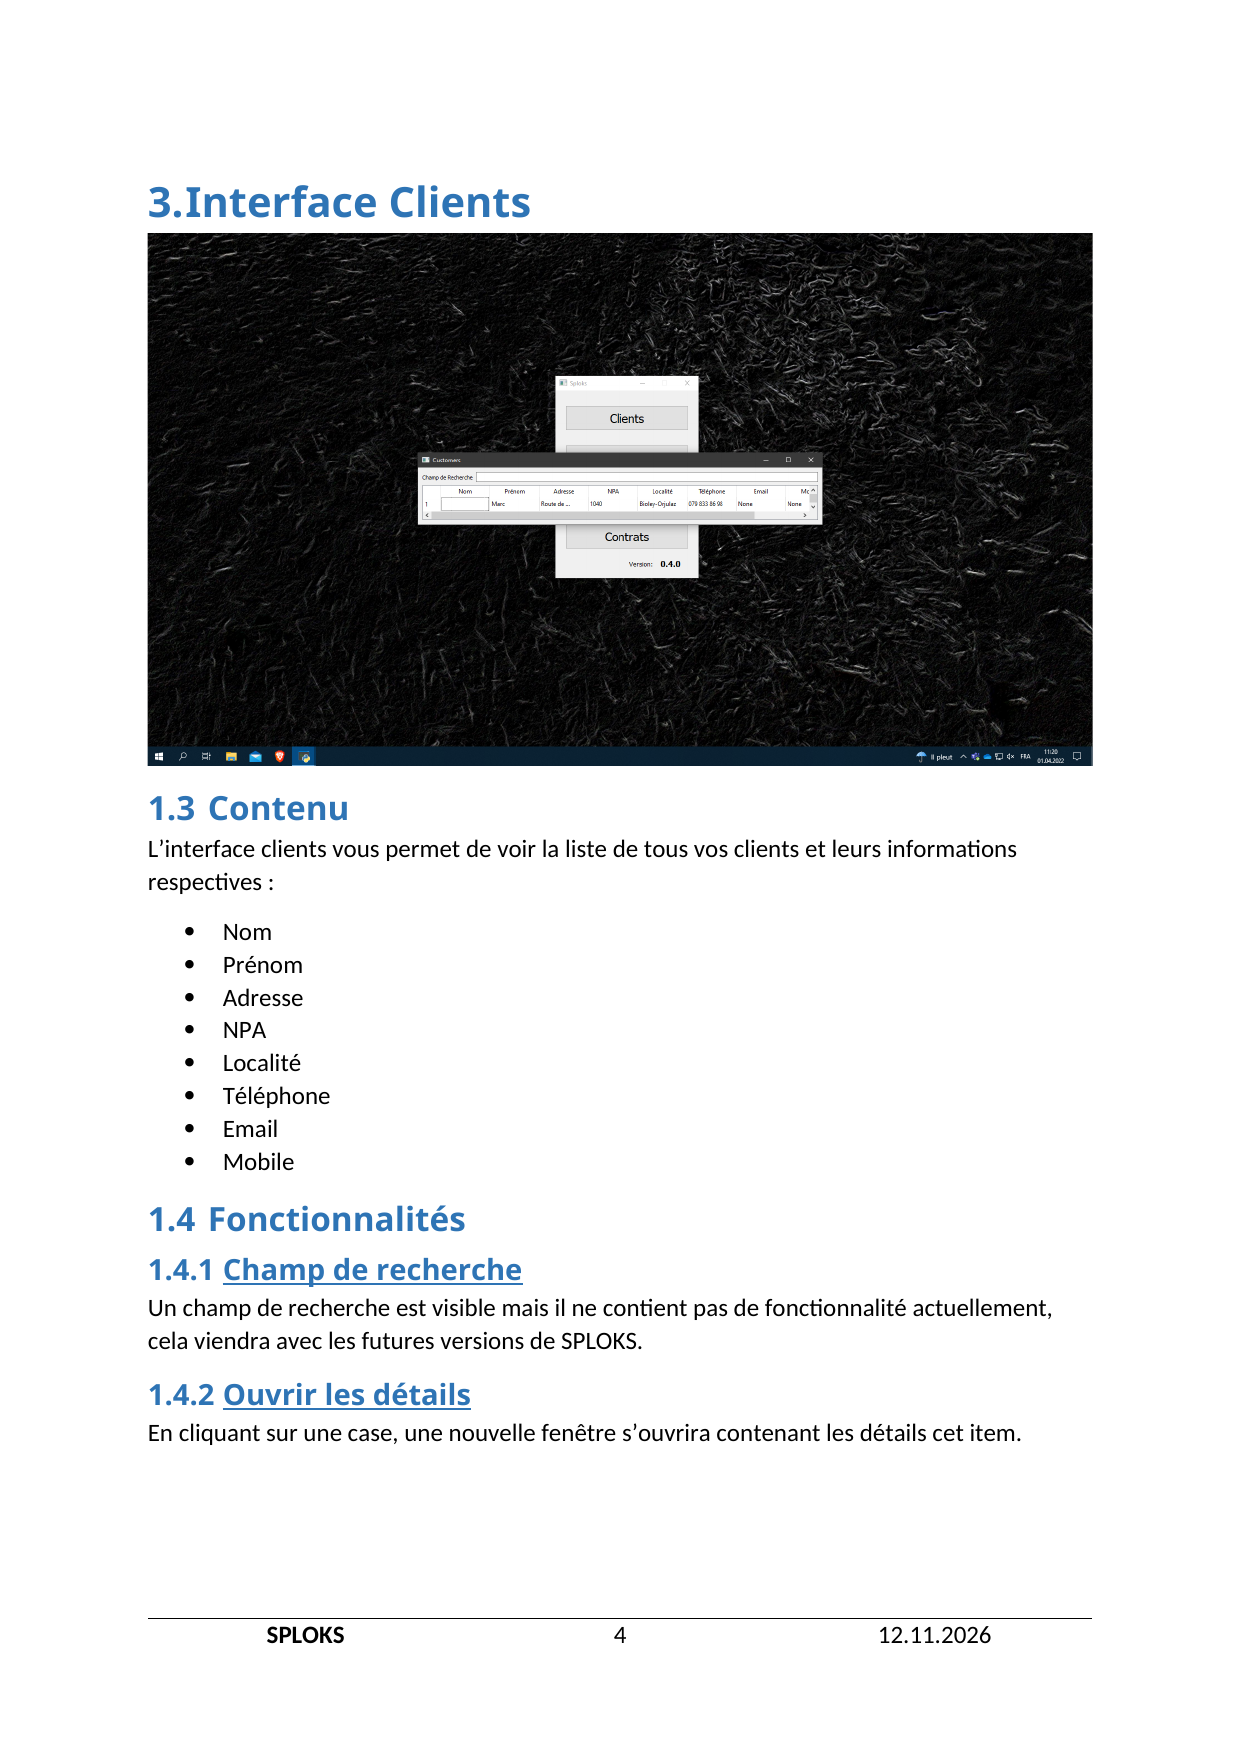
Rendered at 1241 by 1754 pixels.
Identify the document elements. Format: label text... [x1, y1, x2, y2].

list Mobile [185, 1146, 1093, 1177]
list NPA [185, 1015, 1093, 1045]
list Adresse [185, 982, 1093, 1012]
text Un champ de recherche est visible mais il ne contient pas de fonctionnalité actuellement, cela viendra avec les futures versions de SPLOKS. [148, 1292, 1093, 1355]
list Email [185, 1113, 1093, 1144]
subtitle Champ de recherche [148, 1249, 1093, 1289]
list Prénom [185, 949, 1093, 979]
list Téléphone [185, 1081, 1093, 1111]
text L’interface clients vous permet de voir la liste de tous vos clients et leurs informations respectives : [148, 833, 1093, 897]
subtitle Interface Clients [148, 173, 1093, 229]
subtitle Ouvrir les détails [148, 1374, 1093, 1414]
subtitle Fonctionnalités [148, 1196, 1093, 1241]
list Localité [185, 1048, 1093, 1078]
subtitle Contenu [148, 784, 1093, 830]
text En cliquant sur une case, une nouvelle fenêtre s’ouvrira contenant les détails cet item. [148, 1417, 1093, 1448]
list Nom [185, 916, 1093, 946]
picture [147, 233, 1093, 766]
